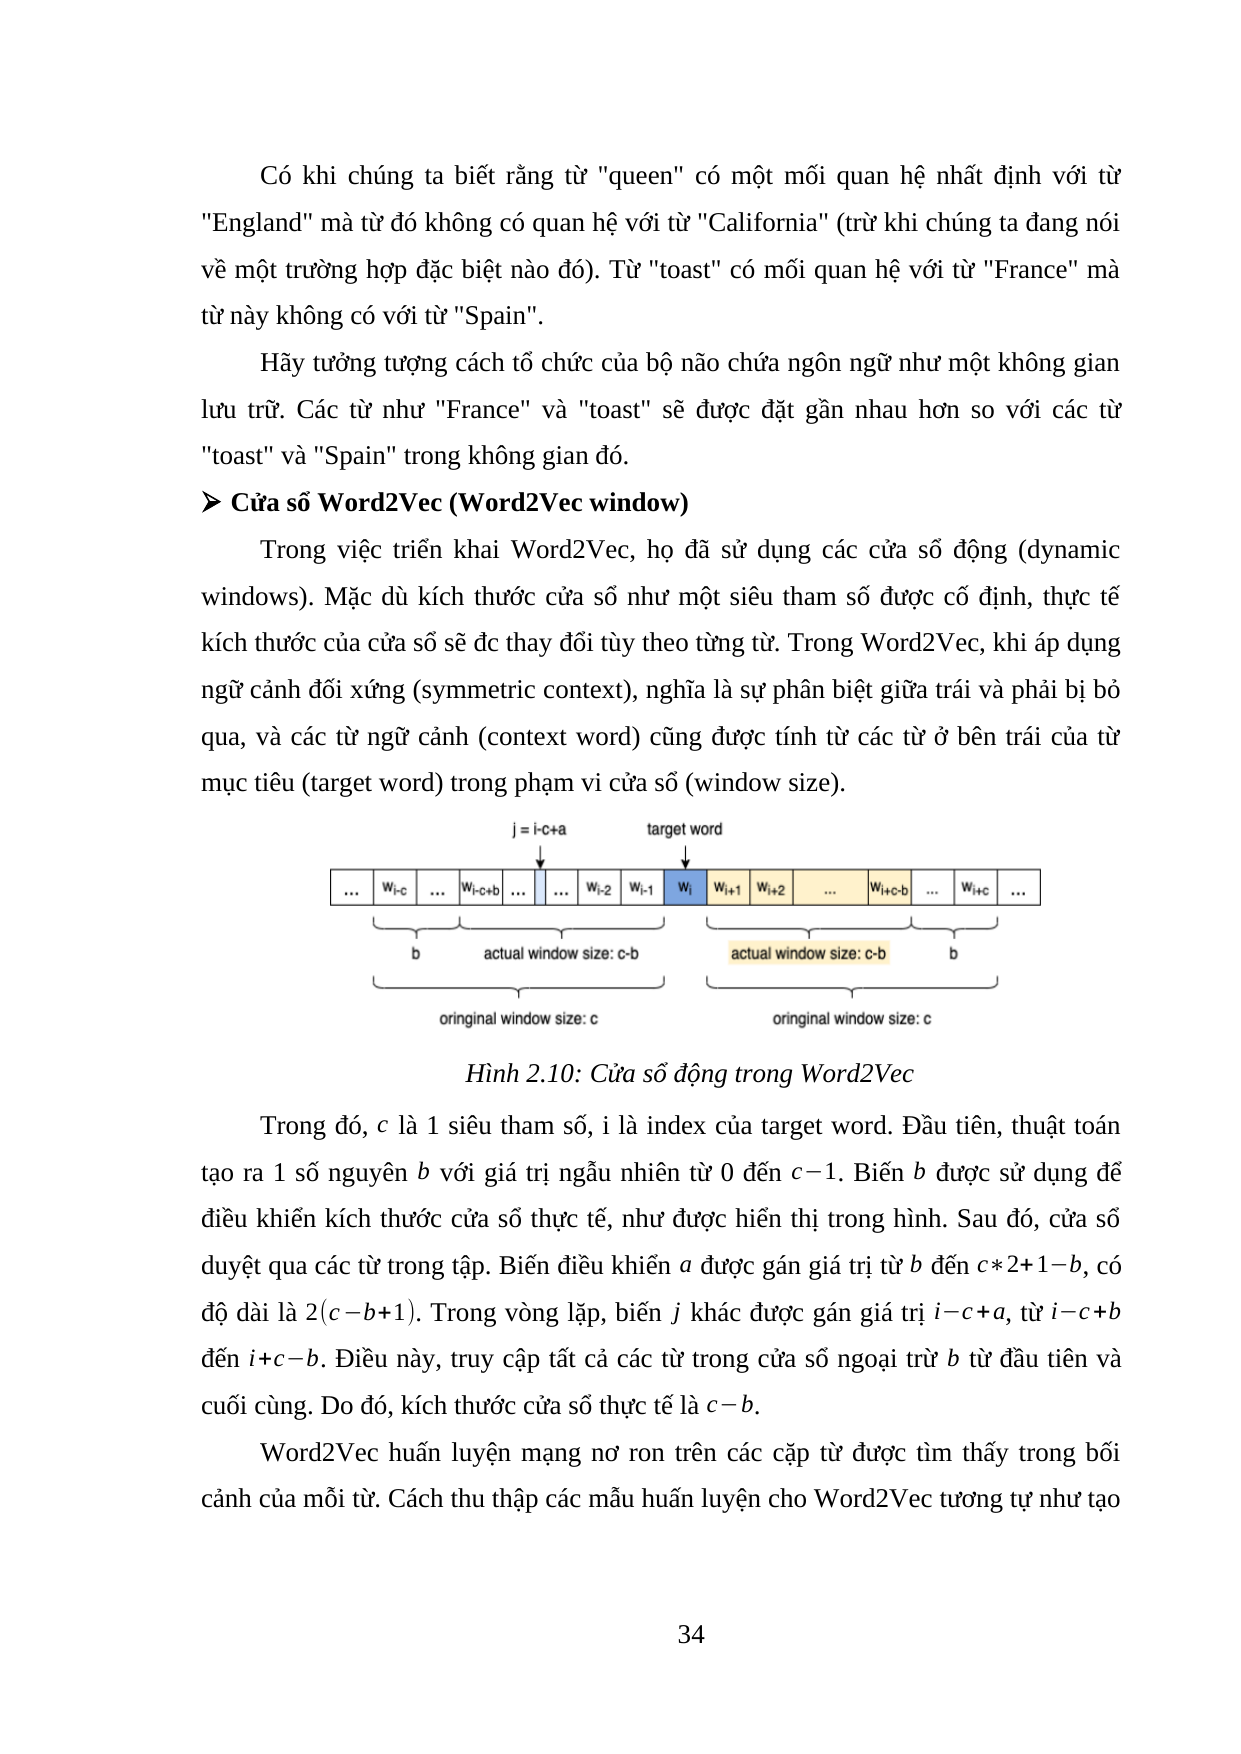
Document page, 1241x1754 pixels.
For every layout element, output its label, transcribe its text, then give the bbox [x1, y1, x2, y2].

text Hãy tưởng tượng cách tổ chức của bộ não chứa ngôn ngữ như một không gian lưu trữ. Các từ như "France" và "toast" sẽ được đặt gần nhau hơn so với các từ "toast" và "Spain" trong không gian đó. [201, 346, 1122, 471]
list Cửa sổ Word2Vec (Word2Vec window) [201, 486, 1122, 517]
text Hình 2.10: Cửa sổ động trong Word2Vec [201, 1057, 1122, 1088]
picture [324, 813, 1058, 1042]
text Có khi chúng ta biết rằng từ "queen" có một mối quan hệ nhất định với từ "England" mà từ đó không có quan hệ với từ "California" (trừ khi chúng ta đang nói về một trường hợp đặc biệt nào đó). Từ "toast" có mối quan hệ với từ "France" mà từ này không có với từ "Spain". [201, 159, 1122, 331]
text Trong việc triển khai Word2Vec, họ đã sử dụng các cửa sổ động (dynamic windows). Mặc dù kích thước cửa sổ như một siêu tham số được cố định, thực tế kích thước của cửa sổ sẽ đc thay đổi tùy theo từng từ. Trong Word2Vec, khi áp dụng ngữ cảnh đối xứng (symmetric context), nghĩa là sự phân biệt giữa trái và phải bị bỏ qua, và các từ ngữ cảnh (context word) cũng được tính từ các từ ở bên trái của từ mục tiêu (target word) trong phạm vi cửa sổ (window size). [201, 533, 1122, 797]
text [201, 1436, 1122, 1514]
text Trong đó, là 1 siêu tham số, i là index của target word. Đầu tiên, thuật toán tạo ra 1 số nguyên với giá trị ngẫu nhiên từ 0 đến . Biến được sử dụng để điều khiển kích thước cửa sổ thực tế, như được hiển thị trong hình. Sau đó, cửa sổ duyệt qua các từ trong tập. Biến điều khiển được gán giá trị từ đến , có độ dài là . Trong vòng lặp, biến khác được gán giá trị , từ đến . Điều này, truy cập tất cả các từ trong cửa sổ ngoại trừ từ đầu tiên và cuối cùng. Do đó, kích thước cửa sổ thực tế là . [201, 1109, 1122, 1420]
